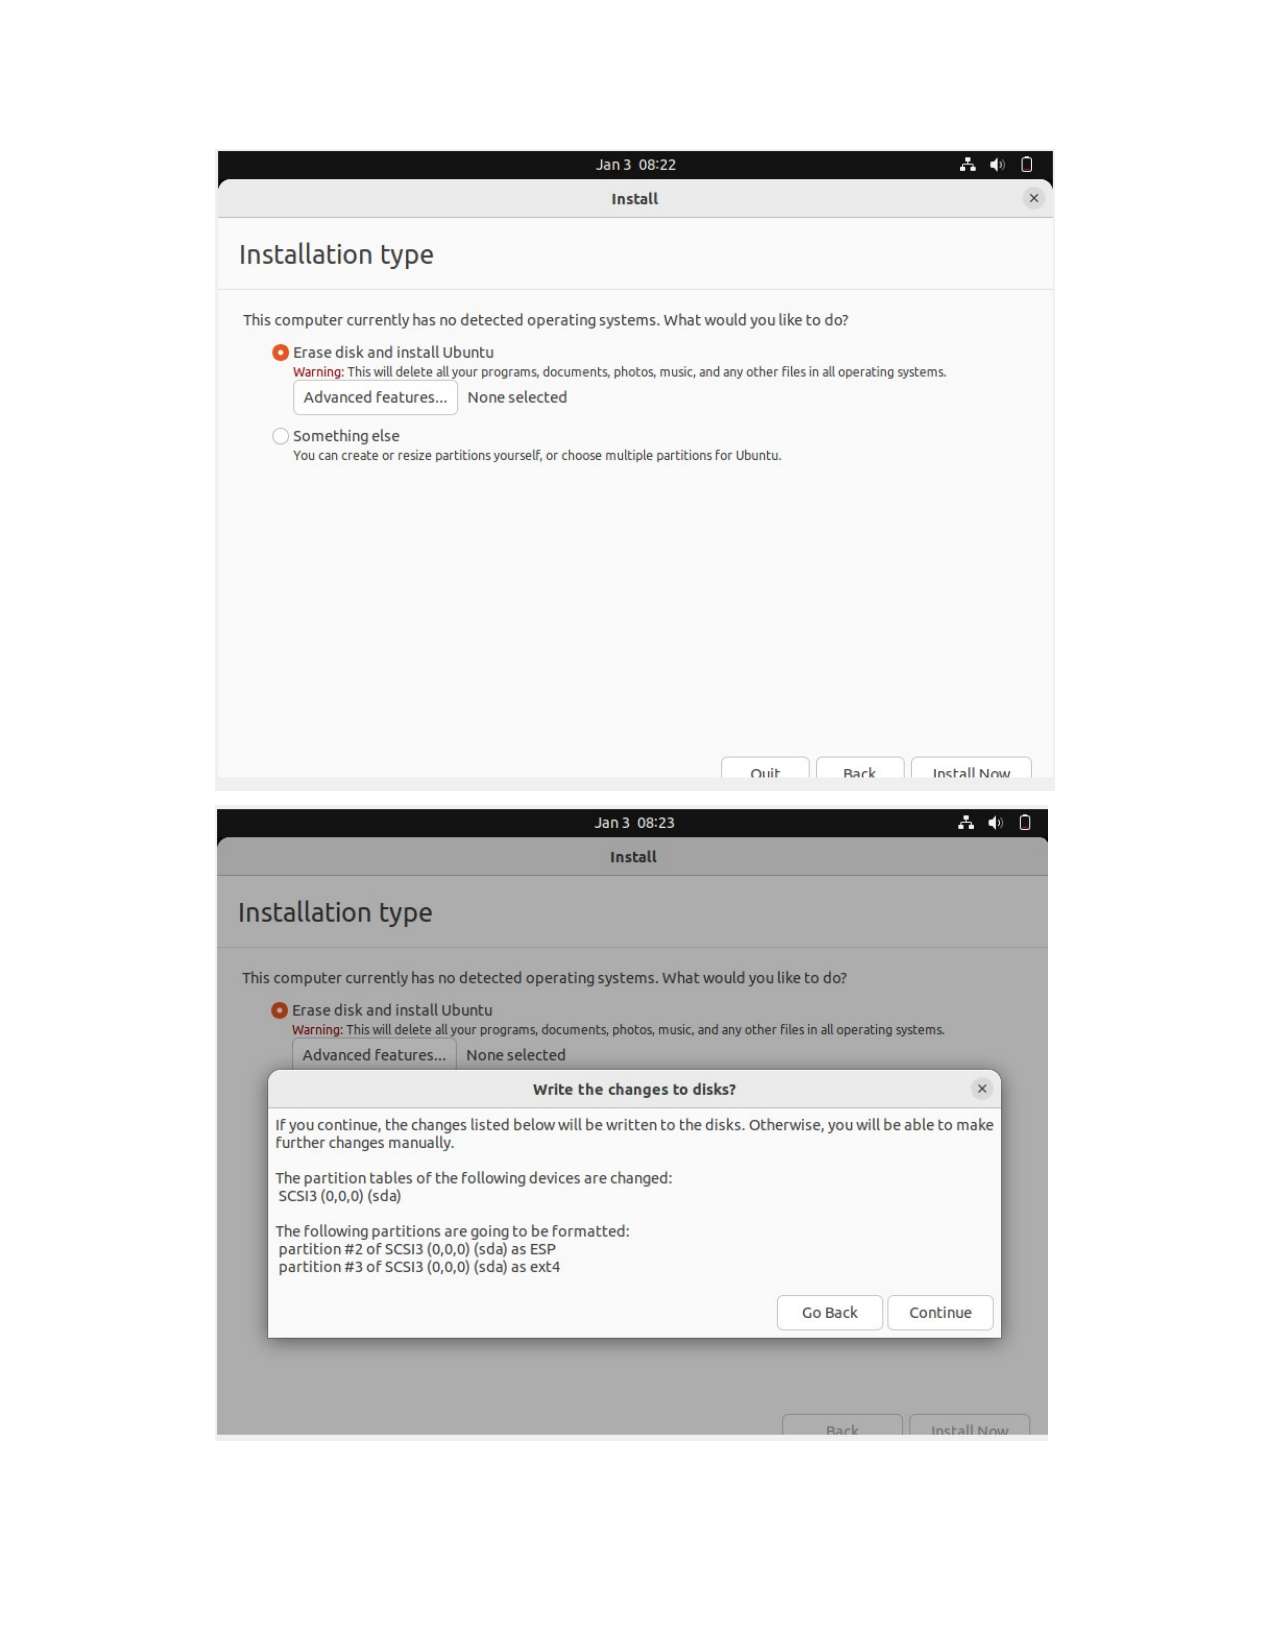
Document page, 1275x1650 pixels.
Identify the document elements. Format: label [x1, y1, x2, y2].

picture [215, 805, 1048, 1441]
picture [215, 149, 1055, 791]
